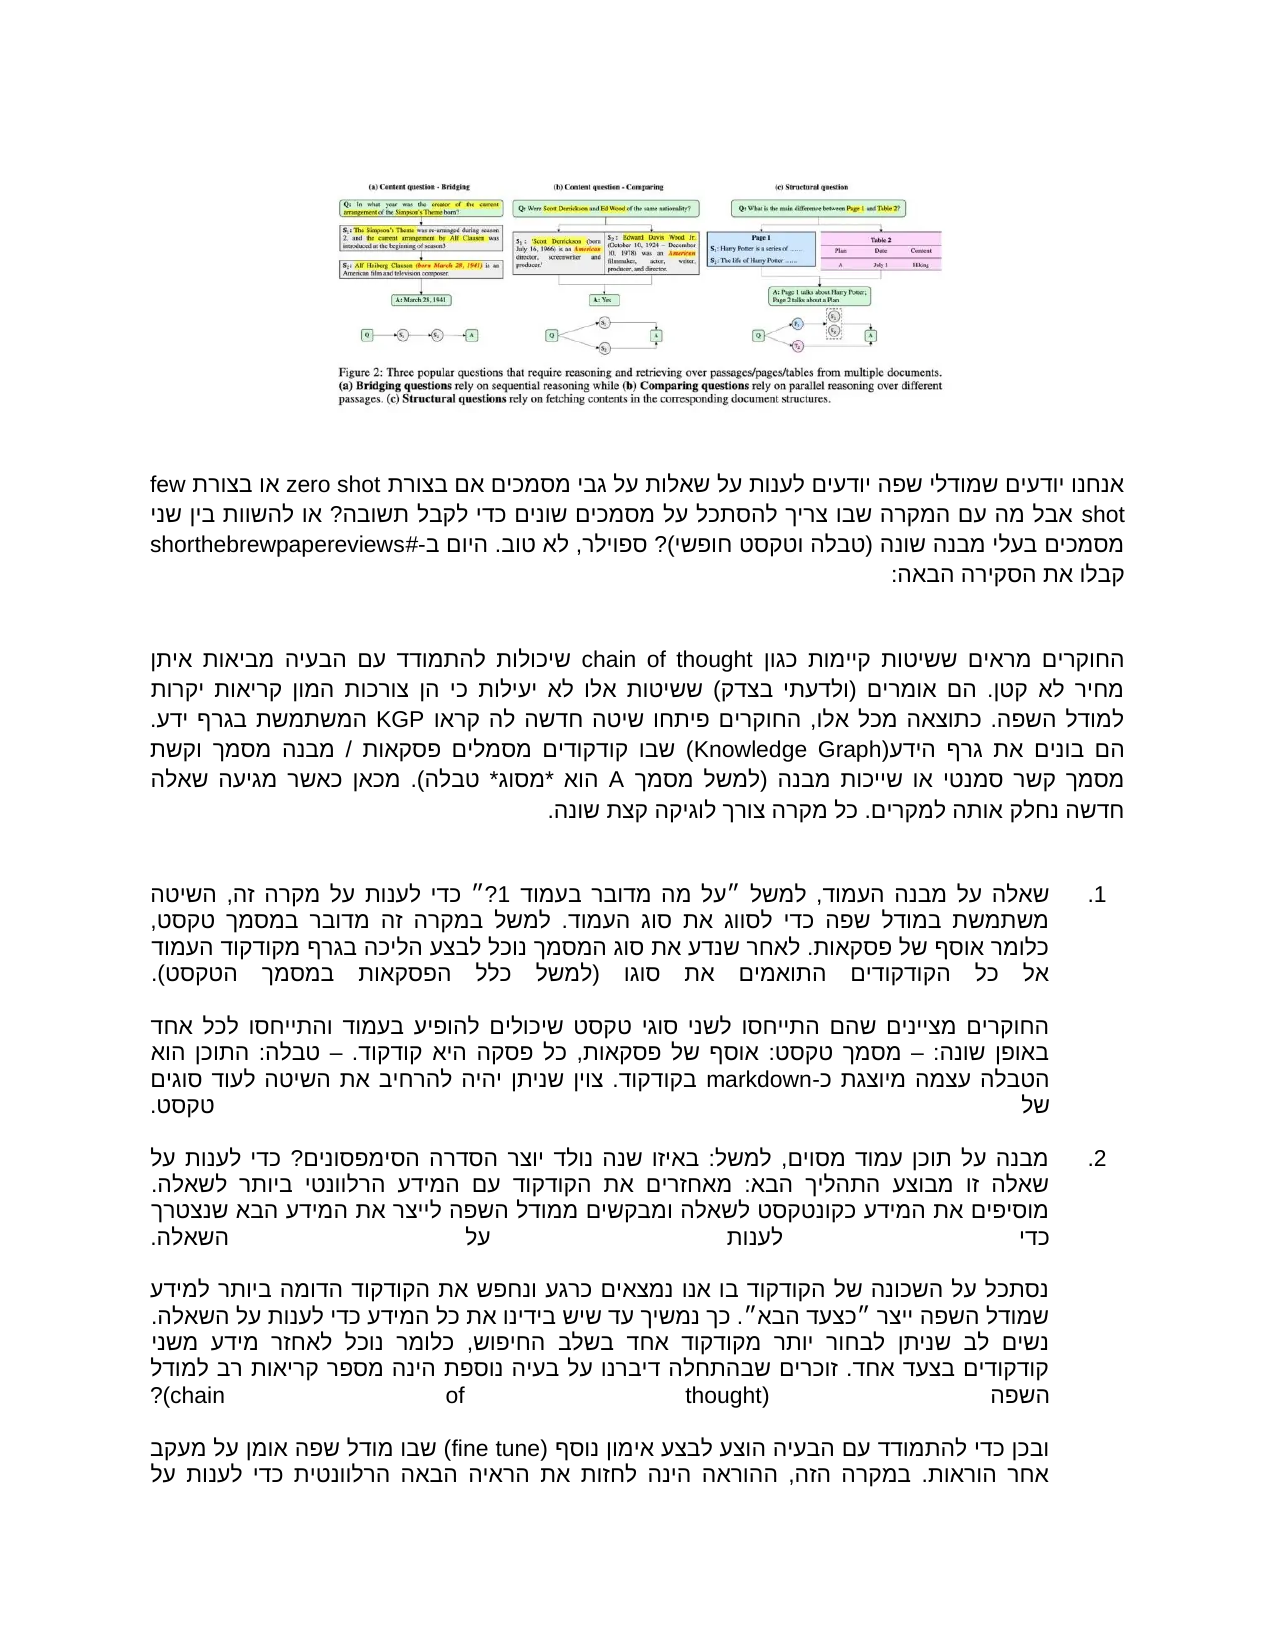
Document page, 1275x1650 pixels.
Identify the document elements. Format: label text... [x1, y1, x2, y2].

list שאלה על מבנה העמוד, למשל ״על מה מדובר בעמוד 1?״ כדי לענות על מקרה זה, השיטה משתמשת במודל שפה כדי לסווג את סוג העמוד. למשל במקרה זה מדובר במסמך טקסט, כלומר אוסף של פסקאות. לאחר שנדע את סוג המסמך נוכל לבצע הליכה בגרף מקודקוד העמוד אל כל הקודקודים התואמים את סוגו (למשל כלל הפסקאות במסמך הטקסט). החוקרים מציינים שהם התייחסו לשני סוגי טקסט שיכולים להופיע בעמוד והתייחסו לכל אחד באופן שונה: – מסמך טקסט: אוסף של פסקאות, כל פסקה היא קודקוד. – טבלה: התוכן הוא הטבלה עצמה מיוצגת כ-markdown בקודקוד. צוין שניתן יהיה להרחיב את השיטה לעוד סוגים של טקסט. [150, 881, 1087, 1144]
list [150, 1144, 1087, 1487]
picture [317, 150, 958, 413]
text החוקרים מראים ששיטות קיימות כגון chain of thought שיכולות להתמודד עם הבעיה מביאות איתן מחיר לא קטן. הם אומרים (ולדעתי בצדק) ששיטות אלו לא יעילות כי הן צורכות המון קריאות יקרות למודל השפה. כתוצאה מכל אלו, החוקרים פיתחו שיטה חדשה לה קראו KGP המשתמשת בגרף ידע. הם בונים את גרף הידע(Knowledge Graph) שבו קודקודים מסמלים פסקאות / מבנה מסמך וקשת מסמך קשר סמנטי או שייכות מבנה (למשל מסמך A הוא *מסוג* טבלה). מכאן כאשר מגיעה שאלה חדשה נחלק אותה למקרים. כל מקרה צורך לוגיקה קצת שונה. [150, 646, 1125, 823]
text אנחנו יודעים שמודלי שפה יודעים לענות על שאלות על גבי מסמכים אם בצורת zero shot או בצורת few shot אבל מה עם המקרה שבו צריך להסתכל על מסמכים שונים כדי לקבל תשובה? או להשוות בין שני מסמכים בעלי מבנה שונה (טבלה וטקסט חופשי)? ספוילר, לא טוב. היום ב-#shorthebrewpapereviews קבלו את הסקירה הבאה: [150, 471, 1125, 588]
